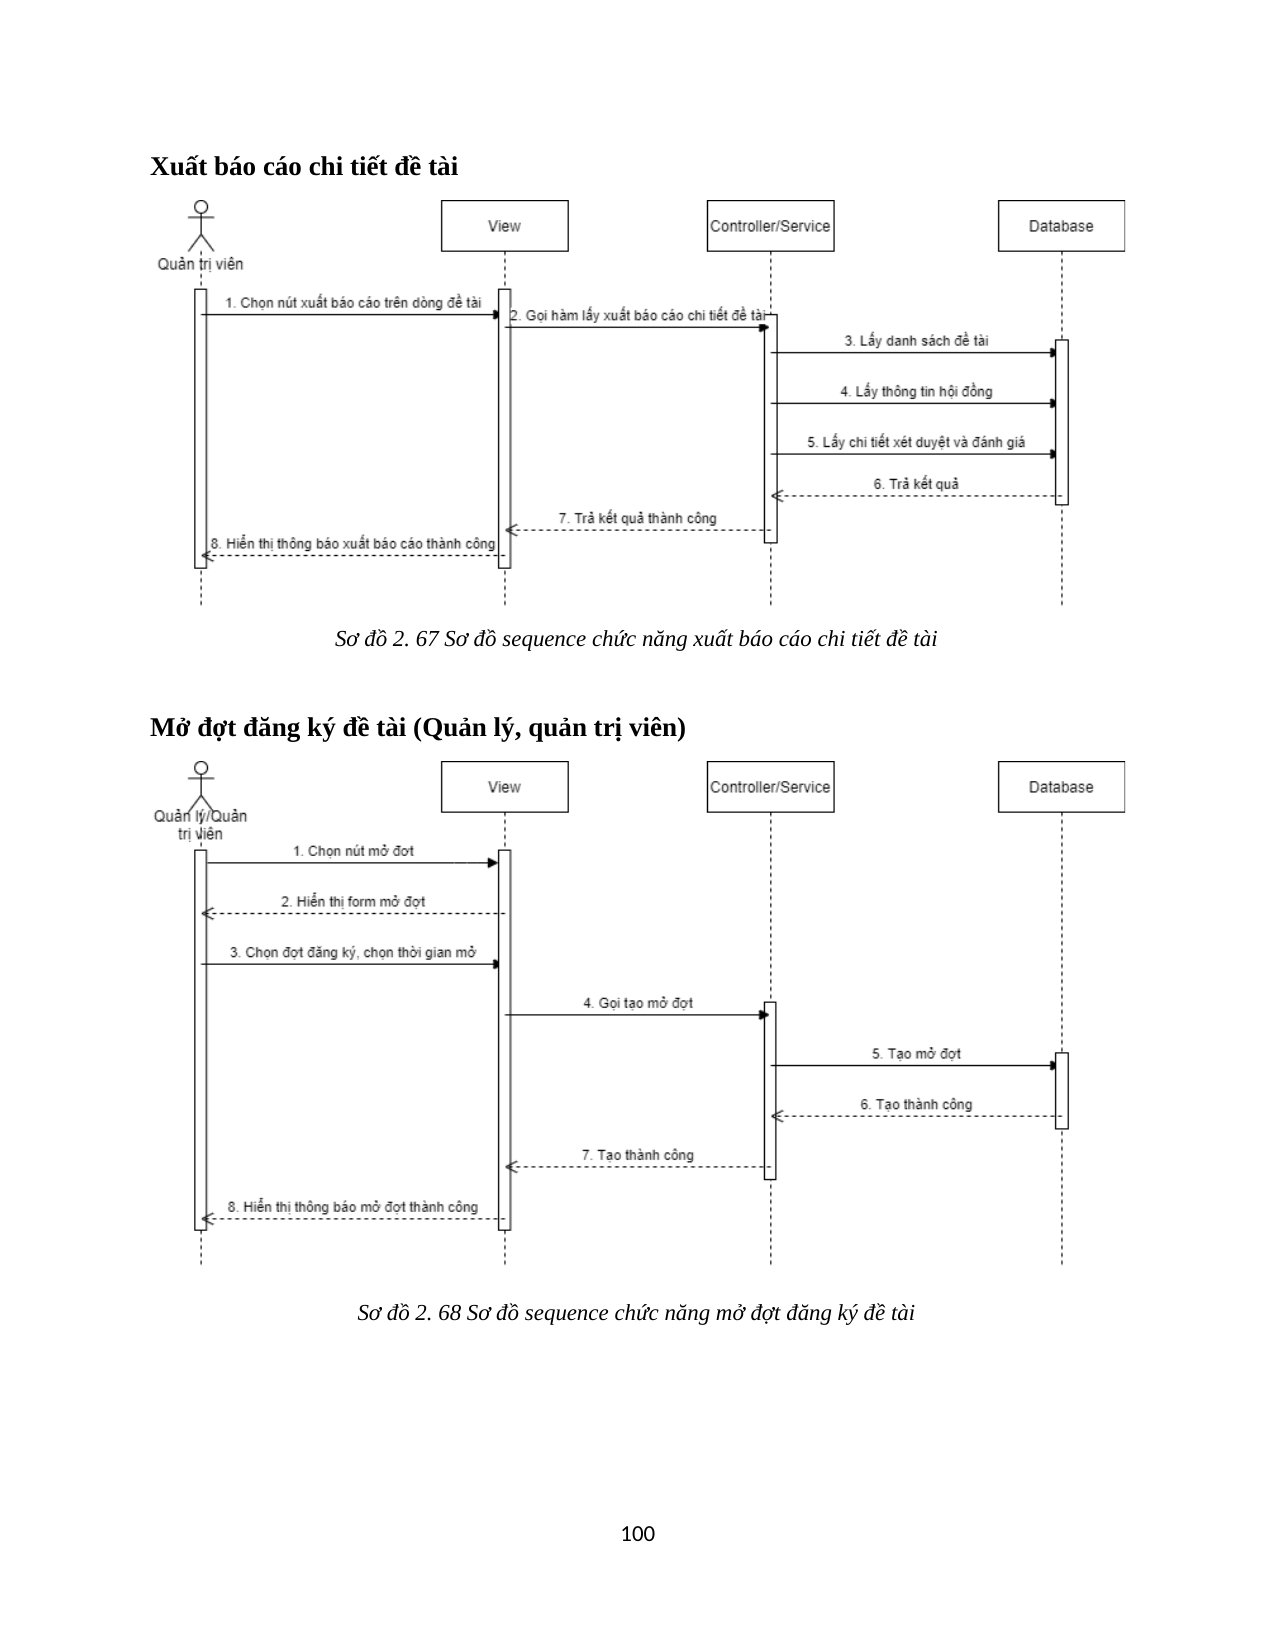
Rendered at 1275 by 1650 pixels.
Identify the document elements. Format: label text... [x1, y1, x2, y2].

text Mở đợt đăng ký đề tài (Quản lý, quản trị viên) [150, 711, 1125, 742]
text Xuất báo cáo chi tiết đề tài [150, 150, 1125, 181]
picture [150, 200, 1125, 607]
picture [150, 761, 1125, 1269]
